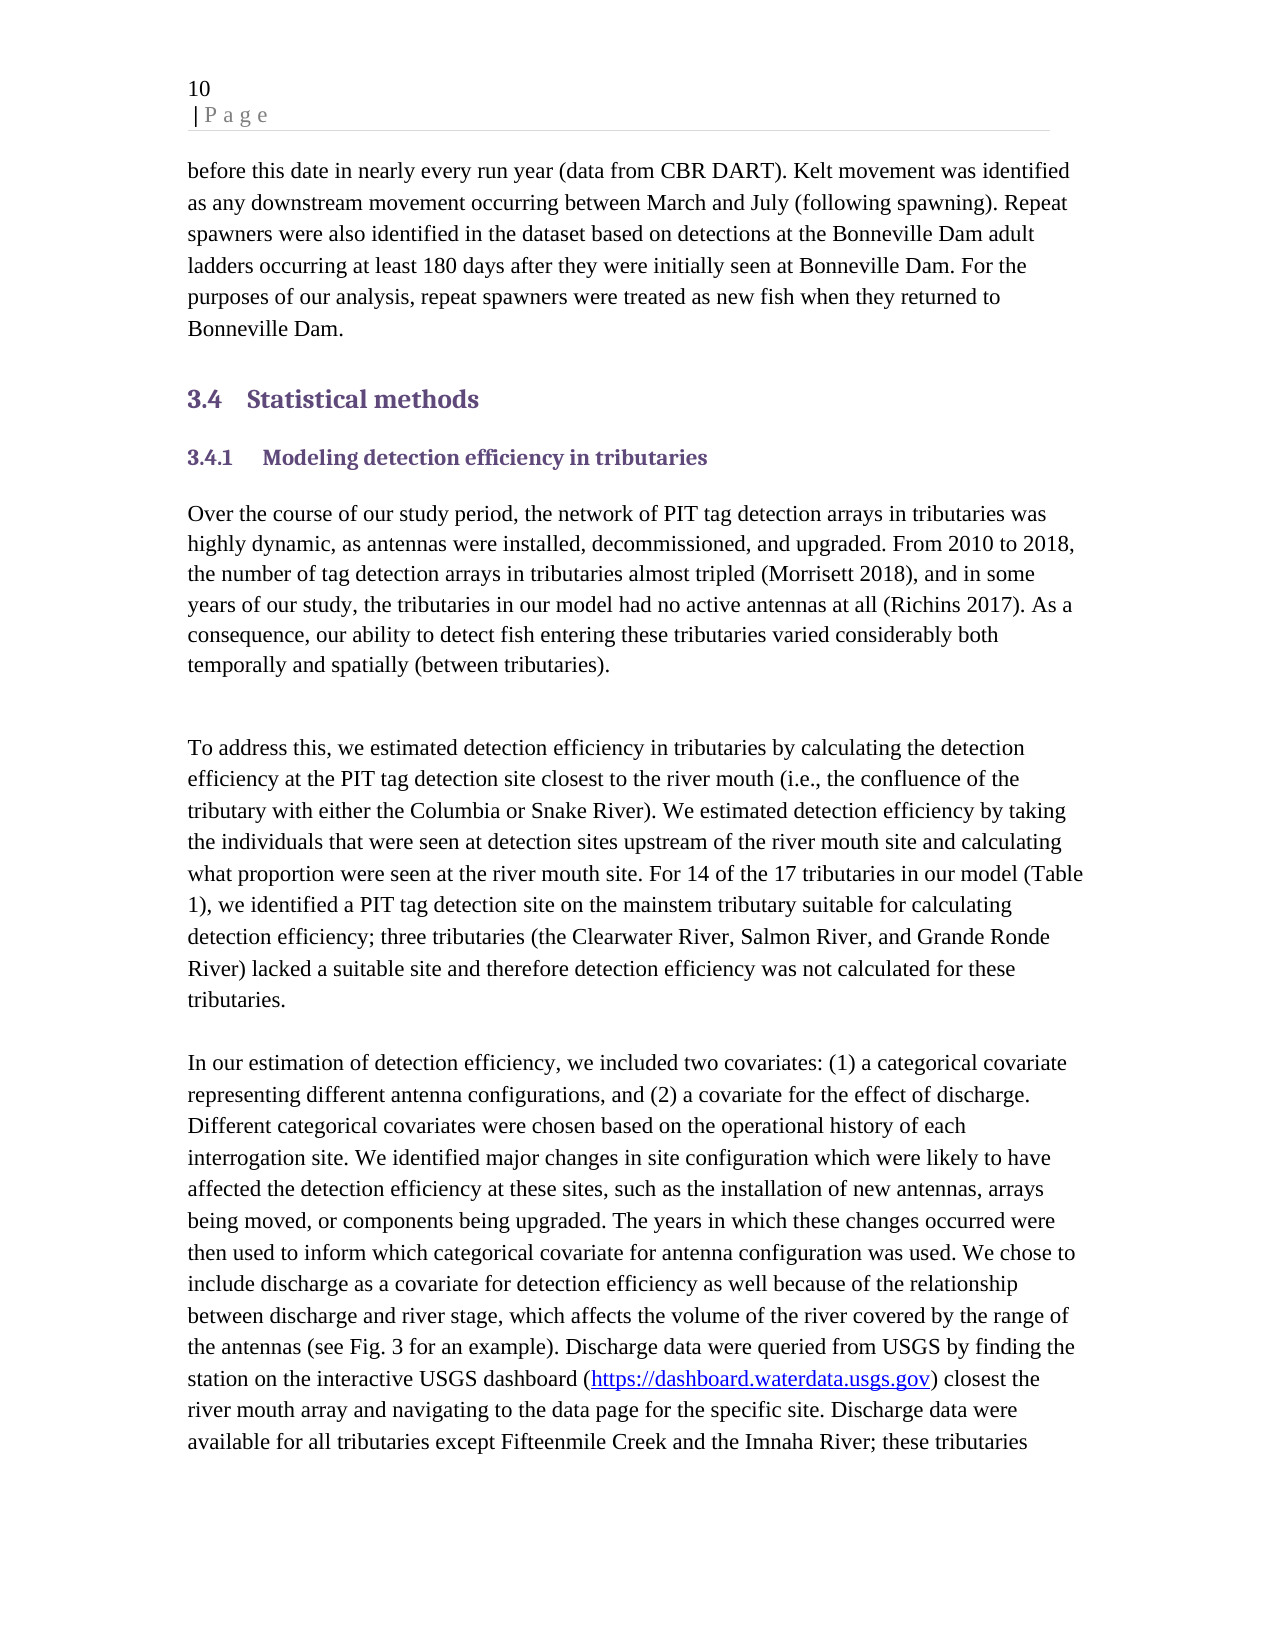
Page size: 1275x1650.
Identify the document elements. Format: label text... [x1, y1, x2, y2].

text To address this, we estimated detection efficiency in tributaries by calculating the detection efficiency at the PIT tag detection site closest to the river mouth (i.e., the confluence of the tributary with either the Columbia or Snake River). We estimated detection efficiency by taking the individuals that were seen at detection sites upstream of the river mouth site and calculating what proportion were seen at the river mouth site. For 14 of the 17 tributaries in our model (Table 1), we identified a PIT tag detection site on the mainstem tributary suitable for calculating detection efficiency; three tributaries (the Clearwater River, Salmon River, and Grande Ronde River) lacked a suitable site and therefore detection efficiency was not calculated for these tributaries. [187, 734, 1087, 1012]
subtitle Statistical methods [187, 384, 1087, 415]
text Over the course of our study period, the network of PIT tag detection arrays in tributaries was highly dynamic, as antennas were installed, decommissioned, and upgraded. From 2010 to 2018, the number of tag detection arrays in tributaries almost tripled (Morrisett 2018), and in some years of our study, the tributaries in our model had no active antennas at all (Richins 2017). As a consequence, our ability to detect fish entering these tributaries varied considerably both temporally and spatially (between tributaries). [187, 500, 1087, 677]
subtitle Modeling detection efficiency in tributaries [187, 445, 1087, 471]
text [187, 157, 1087, 341]
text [187, 1049, 1087, 1454]
